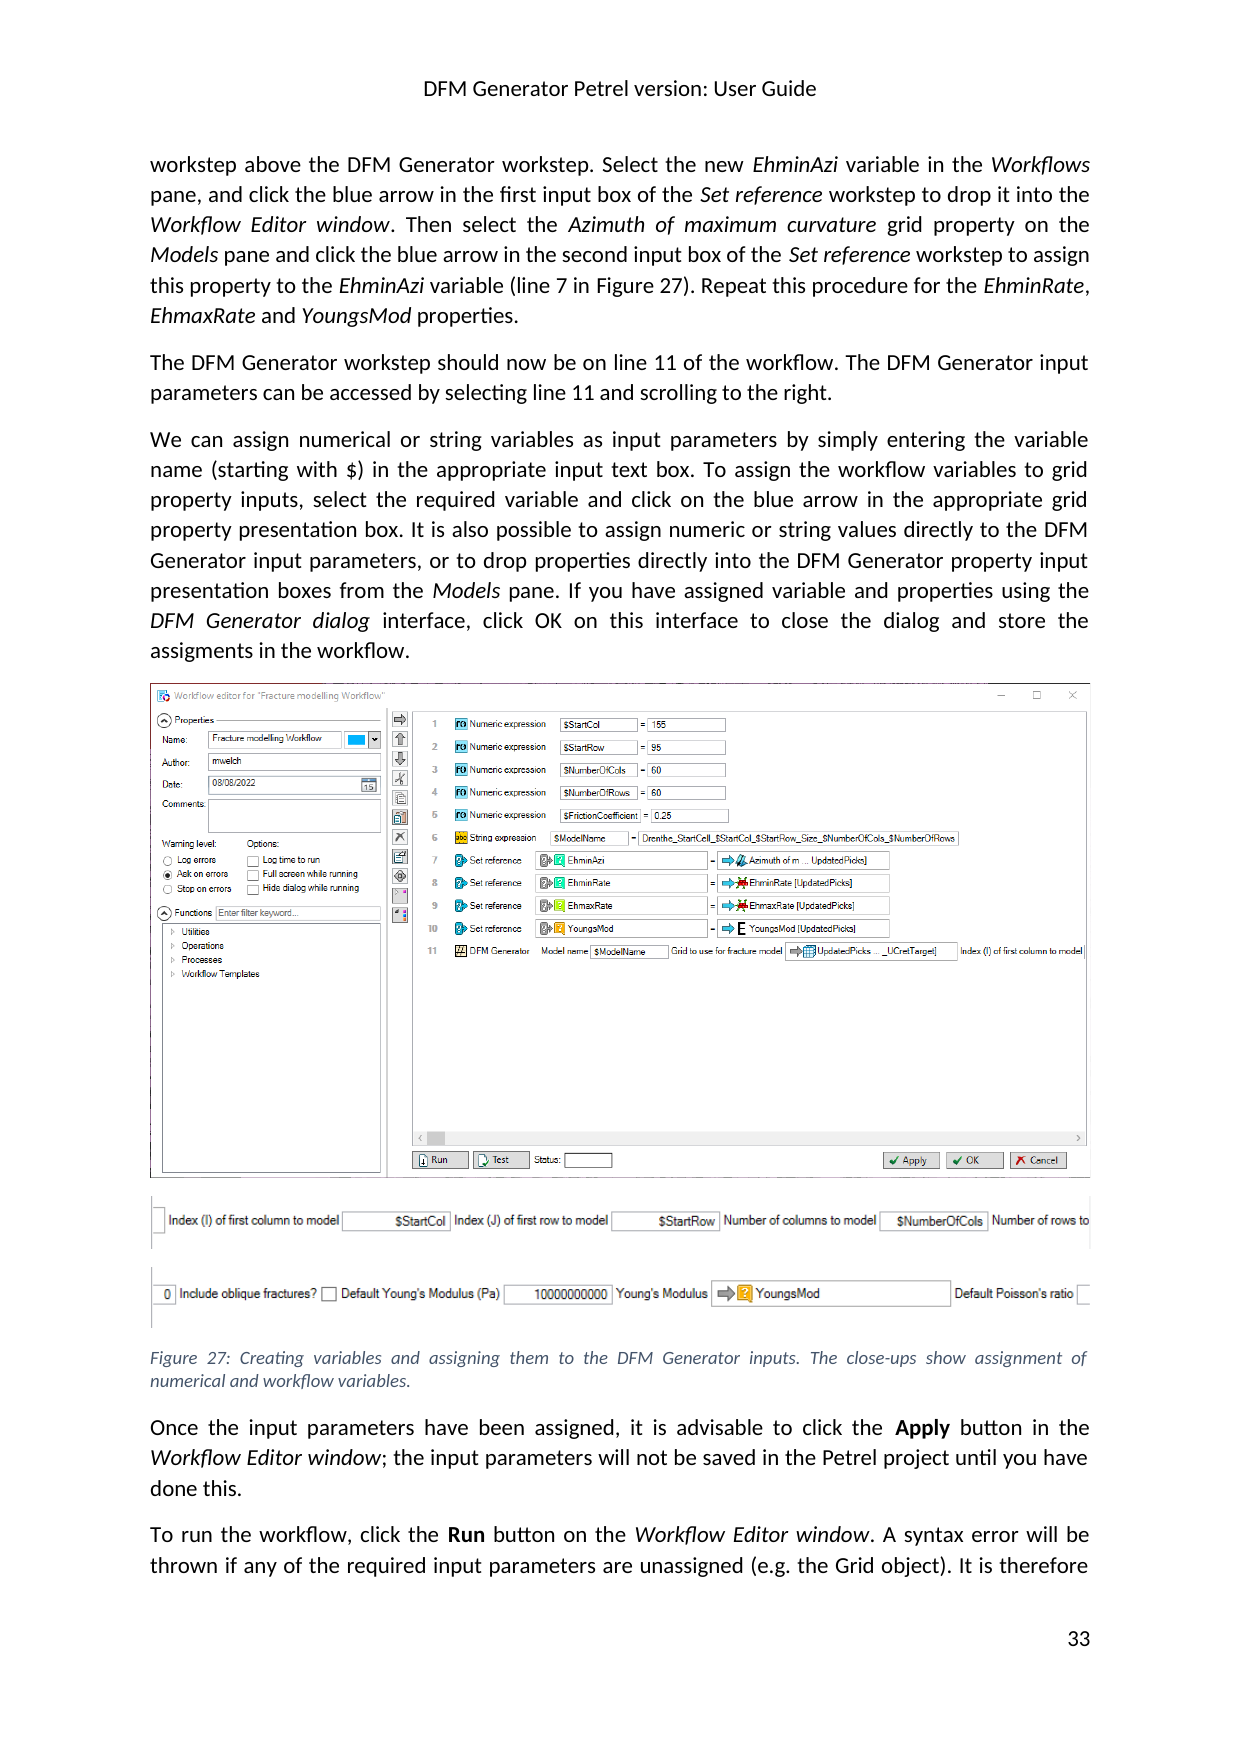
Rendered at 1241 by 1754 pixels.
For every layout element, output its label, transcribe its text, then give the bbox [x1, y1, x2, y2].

text Once the input parameters have been assigned, it is advisable to click the Apply button in the Workflow Editor window; the input parameters will not be saved in the Petrel project until you have done this. [150, 1413, 1090, 1502]
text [150, 150, 1090, 329]
picture [150, 1196, 1091, 1249]
text Figure 27: Creating variables and assigning them to the DFM Generator inputs. The close-ups show assignment of numerical and workflow variables. [150, 1347, 1090, 1392]
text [150, 1521, 1090, 1579]
picture [150, 683, 1091, 1178]
text The DFM Generator workstep should now be on line 11 of the workflow. The DFM Generator input parameters can be accessed by selecting line 11 and scrolling to the right. [150, 348, 1090, 406]
picture [150, 1267, 1091, 1328]
text We can assign numerical or string variables as input parameters by simply entering the variable name (starting with $) in the appropriate input text box. To assign the workflow variables to grid property inputs, select the required variable and click on the blue arrow in the appropriate grid property presentation box. It is also possible to assign numeric or string values directly to the DFM Generator input parameters, or to drop properties directly into the DFM Generator property input presentation boxes from the Models pane. If you have assigned variable and properties using the DFM Generator dialog interface, click OK on this interface to close the dialog and store the assigments in the workflow. [150, 425, 1090, 664]
